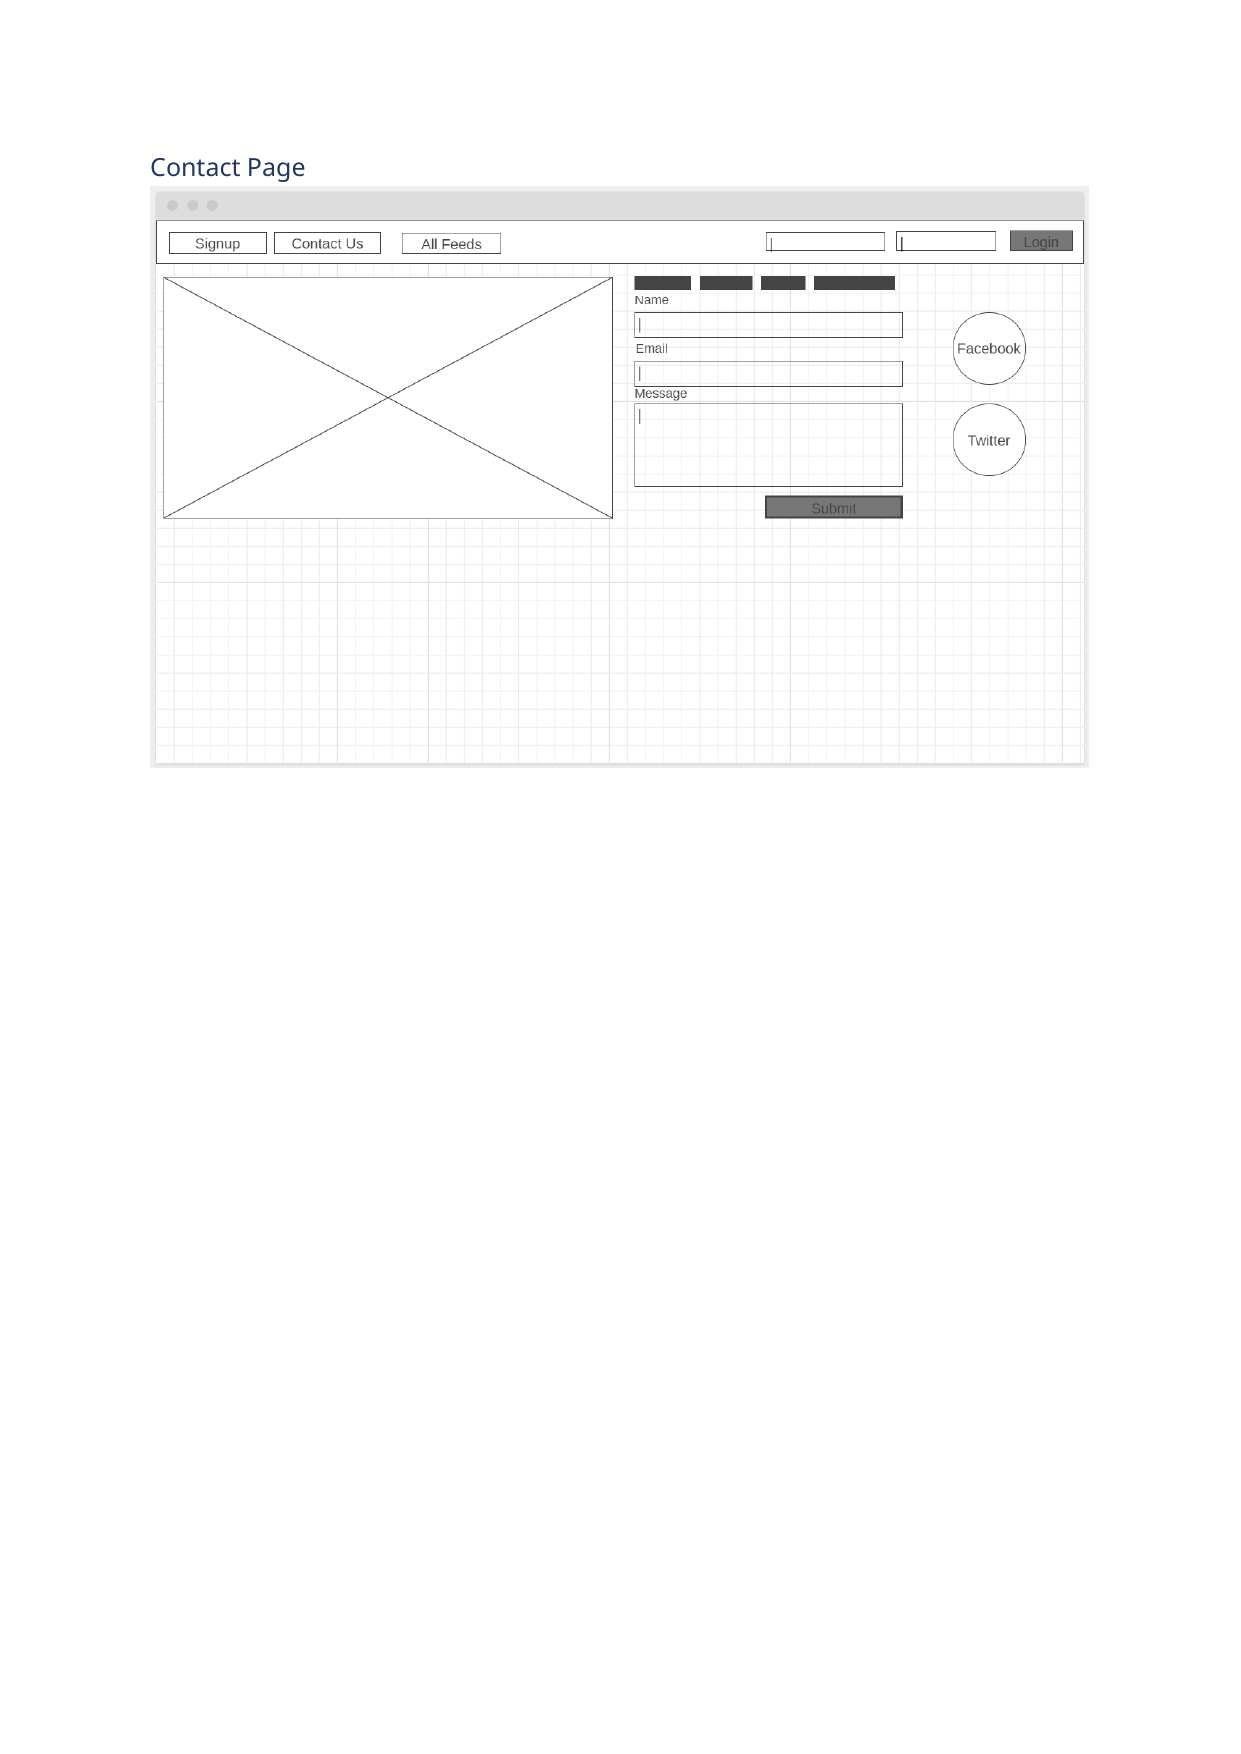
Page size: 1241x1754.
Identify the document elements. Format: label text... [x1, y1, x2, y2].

subtitle Contact Page [150, 150, 1090, 184]
picture [150, 186, 1089, 768]
